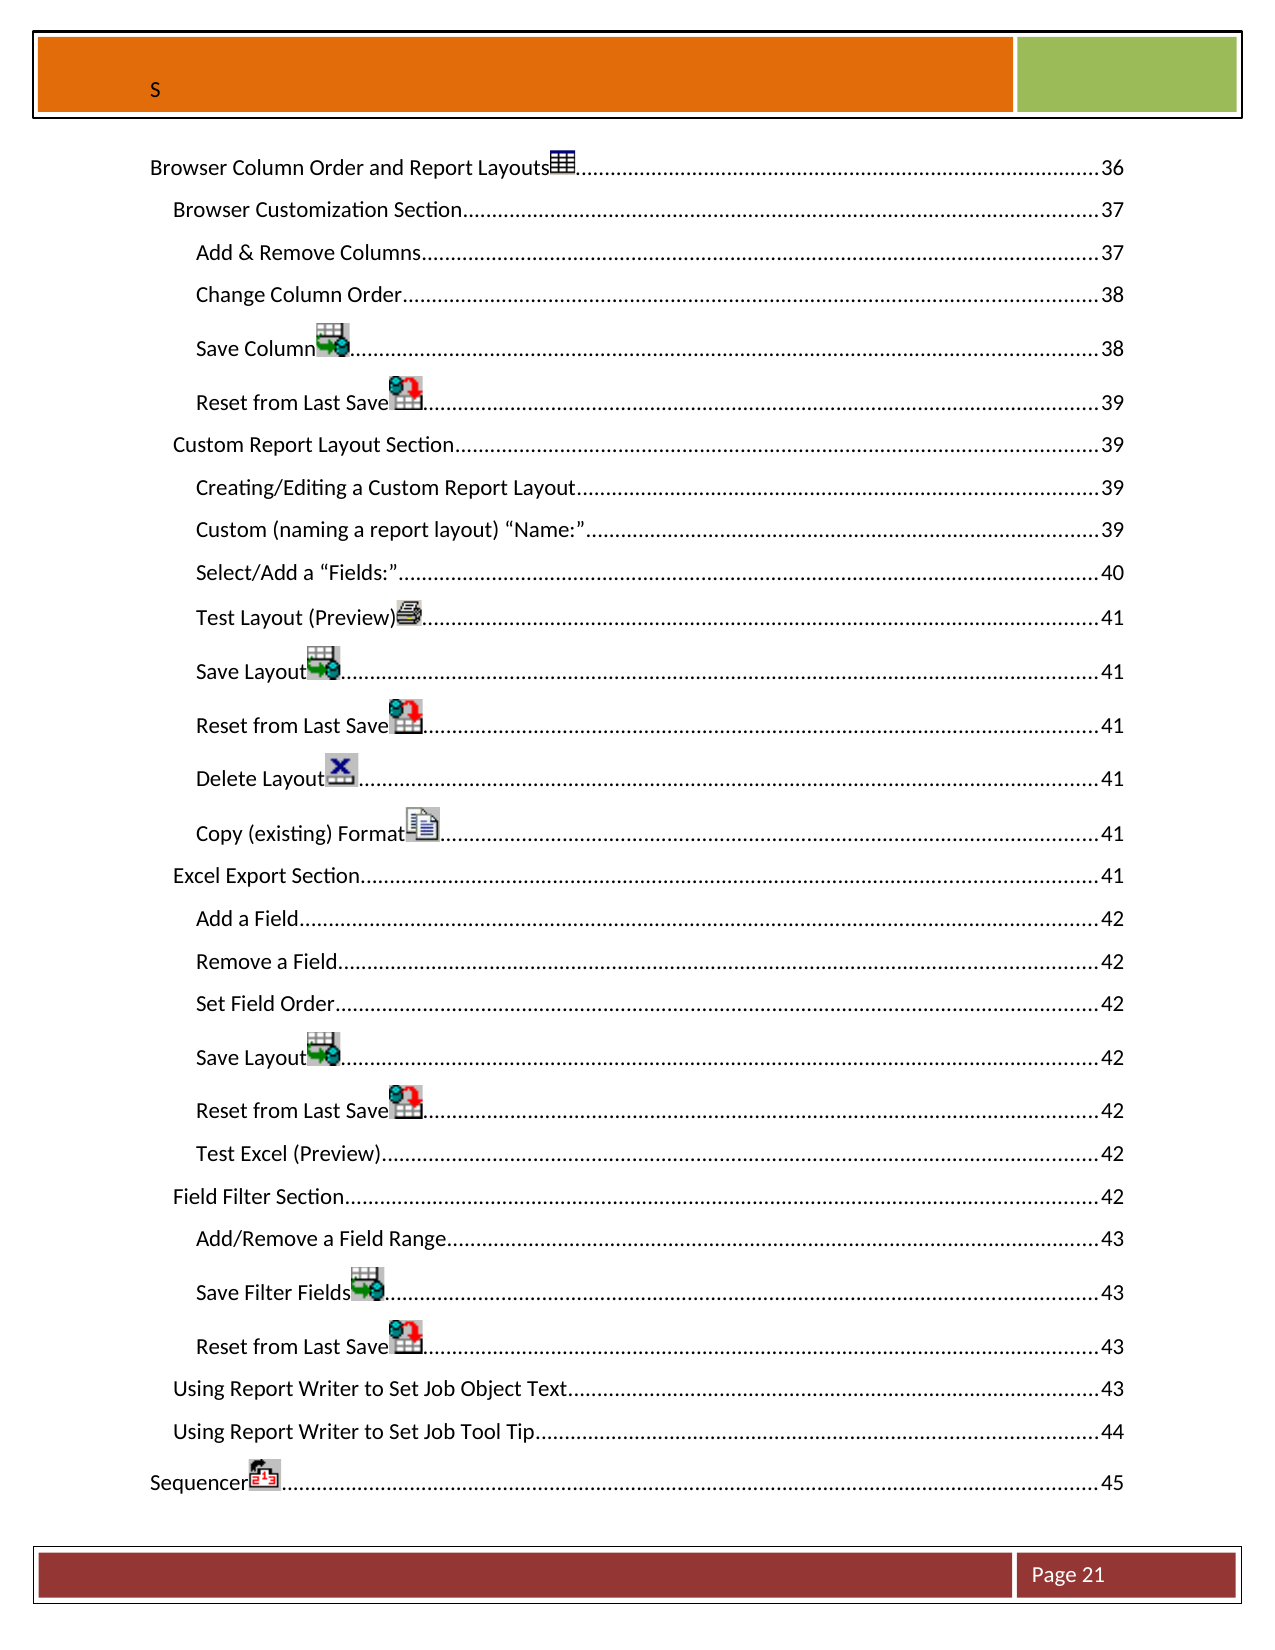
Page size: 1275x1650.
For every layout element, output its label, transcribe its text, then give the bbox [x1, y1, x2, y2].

picture [396, 600, 422, 626]
picture [550, 150, 576, 175]
picture [248, 1459, 282, 1491]
text Test Excel (Preview) 42 [196, 1139, 1125, 1167]
text Add a Field 42 [196, 904, 1125, 932]
text Using Report Writer to Set Job Tool Tip 44 [173, 1417, 1125, 1445]
text Save Layout 41 [196, 646, 1125, 685]
picture [307, 1032, 341, 1066]
text Reset from Last Save 43 [196, 1321, 1125, 1360]
picture [389, 376, 423, 410]
text Save Column 38 [196, 323, 1125, 362]
text Add & Remove Columns 37 [196, 238, 1125, 266]
text Add/Remove a Field Range 43 [196, 1224, 1125, 1252]
text Save Filter Fields 43 [196, 1267, 1125, 1306]
text Copy (existing) Format 41 [196, 807, 1125, 847]
picture [307, 646, 341, 680]
text Change Column Order 38 [196, 281, 1125, 308]
text Test Layout (Preview) 41 [196, 601, 1125, 632]
text Delete Layout 41 [196, 753, 1125, 792]
picture [405, 807, 440, 842]
text Reset from Last Save 42 [196, 1086, 1125, 1125]
text Sequencer 45 [150, 1459, 1125, 1496]
text Reset from Last Save 39 [196, 377, 1125, 416]
text Browser Column Order and Report Layouts 36 [150, 150, 1125, 181]
picture [389, 1320, 423, 1354]
text Using Report Writer to Set Job Object Text 43 [173, 1374, 1125, 1402]
picture [389, 699, 423, 734]
picture [351, 1267, 385, 1301]
text Custom Report Layout Section 39 [173, 430, 1125, 458]
text Excel Export Section 41 [173, 862, 1125, 889]
text Set Field Order 42 [196, 989, 1125, 1017]
text Select/Add a “Fields:” 40 [196, 558, 1125, 586]
text Browser Customization Section 37 [173, 195, 1125, 223]
picture [325, 753, 359, 787]
text Field Filter Section 42 [173, 1182, 1125, 1210]
text Remove a Field 42 [196, 947, 1125, 975]
text Reset from Last Save 41 [196, 700, 1125, 739]
picture [316, 323, 350, 357]
text Creating/Editing a Custom Report Layout 39 [196, 473, 1125, 501]
text Custom (naming a report layout) “Name:” 39 [196, 516, 1125, 544]
text Save Layout 42 [196, 1032, 1125, 1071]
picture [389, 1085, 423, 1119]
